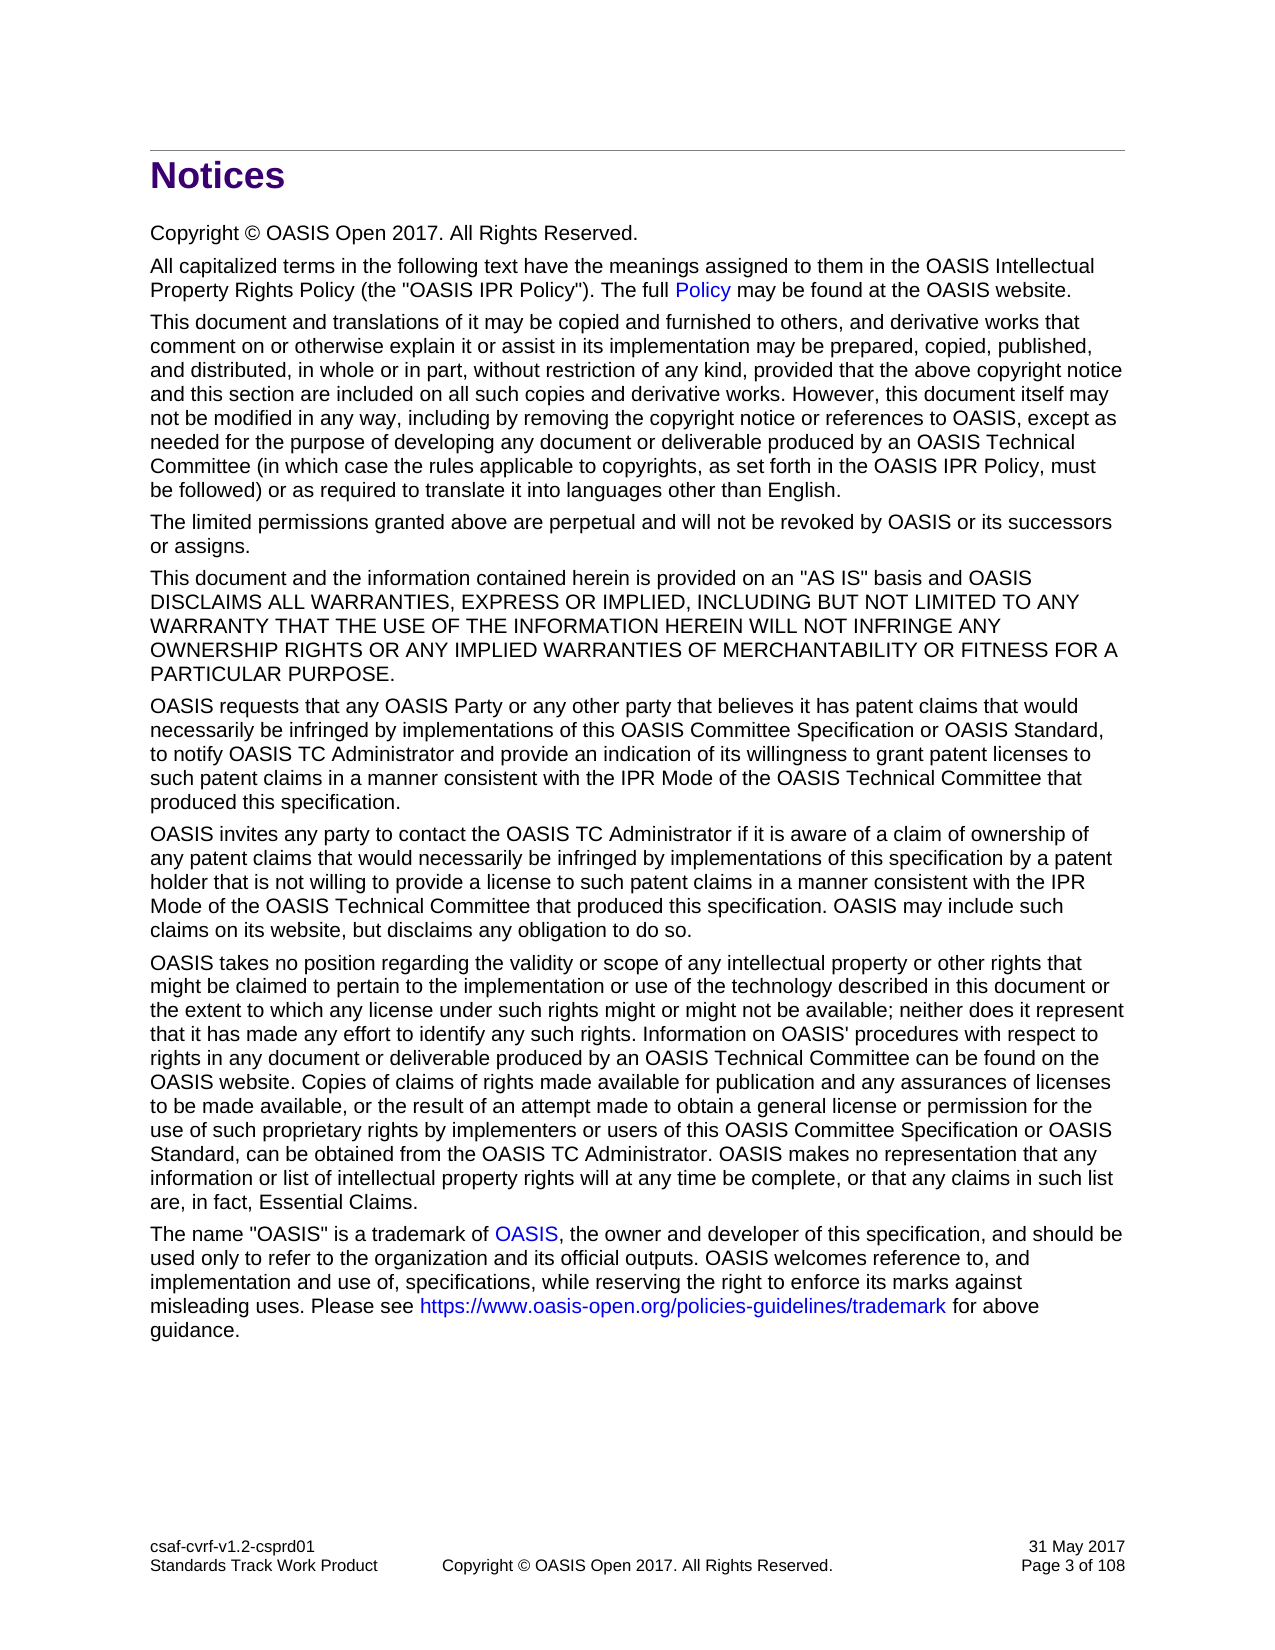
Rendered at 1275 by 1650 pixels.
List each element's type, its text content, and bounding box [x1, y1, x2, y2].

text This document and translations of it may be copied and furnished to others, and derivative works that comment on or otherwise explain it or assist in its implementation may be prepared, copied, published, and distributed, in whole or in part, without restriction of any kind, provided that the above copyright notice and this section are included on all such copies and derivative works. However, this document itself may not be modified in any way, including by removing the copyright notice or references to OASIS, except as needed for the purpose of developing any document or deliverable produced by an OASIS Technical Committee (in which case the rules applicable to copyrights, as set forth in the OASIS IPR Policy, must be followed) or as required to translate it into languages other than English. [150, 310, 1125, 501]
text Notices [150, 151, 1125, 196]
text Copyright © OASIS Open 2017. All Rights Reserved. [150, 221, 1125, 245]
text OASIS requests that any OASIS Party or any other party that believes it has patent claims that would necessarily be infringed by implementations of this OASIS Committee Specification or OASIS Standard, to notify OASIS TC Administrator and provide an indication of its willingness to grant patent licenses to such patent claims in a manner consistent with the IPR Mode of the OASIS Technical Committee that produced this specification. [150, 694, 1125, 814]
text This document and the information contained herein is provided on an "AS IS" basis and OASIS DISCLAIMS ALL WARRANTIES, EXPRESS OR IMPLIED, INCLUDING BUT NOT LIMITED TO ANY WARRANTY THAT THE USE OF THE INFORMATION HEREIN WILL NOT INFRINGE ANY OWNERSHIP RIGHTS OR ANY IMPLIED WARRANTIES OF MERCHANTABILITY OR FITNESS FOR A PARTICULAR PURPOSE. [150, 566, 1125, 686]
text OASIS invites any party to contact the OASIS TC Administrator if it is aware of a claim of ownership of any patent claims that would necessarily be infringed by implementations of this specification by a patent holder that is not willing to provide a license to such patent claims in a manner consistent with the IPR Mode of the OASIS Technical Committee that produced this specification. OASIS may include such claims on its website, but disclaims any obligation to do so. [150, 822, 1125, 942]
text OASIS takes no position regarding the validity or scope of any intellectual property or other rights that might be claimed to pertain to the implementation or use of the technology described in this document or the extent to which any license under such rights might or might not be available; neither does it represent that it has made any effort to identify any such rights. Information on OASIS' procedures with respect to rights in any document or deliverable produced by an OASIS Technical Committee can be found on the OASIS website. Copies of claims of rights made available for publication and any assurances of licenses to be made available, or the result of an attempt made to obtain a general license or permission for the use of such proprietary rights by implementers or users of this OASIS Committee Specification or OASIS Standard, can be obtained from the OASIS TC Administrator. OASIS makes no representation that any information or list of intellectual property rights will at any time be complete, or that any claims in such list are, in fact, Essential Claims. [150, 950, 1125, 1214]
text The name "OASIS" is a trademark of OASIS, the owner and developer of this specification, and should be used only to refer to the organization and its official outputs. OASIS welcomes reference to, and implementation and use of, specifications, while reserving the right to enforce its marks against misleading uses. Please see https://www.oasis-open.org/policies-guidelines/trademark for above guidance. [150, 1222, 1125, 1342]
text All capitalized terms in the following text have the meanings assigned to them in the OASIS Intellectual Property Rights Policy (the "OASIS IPR Policy"). The full Policy may be found at the OASIS website. [150, 253, 1125, 301]
text The limited permissions granted above are perpetual and will not be revoked by OASIS or its successors or assigns. [150, 510, 1125, 558]
